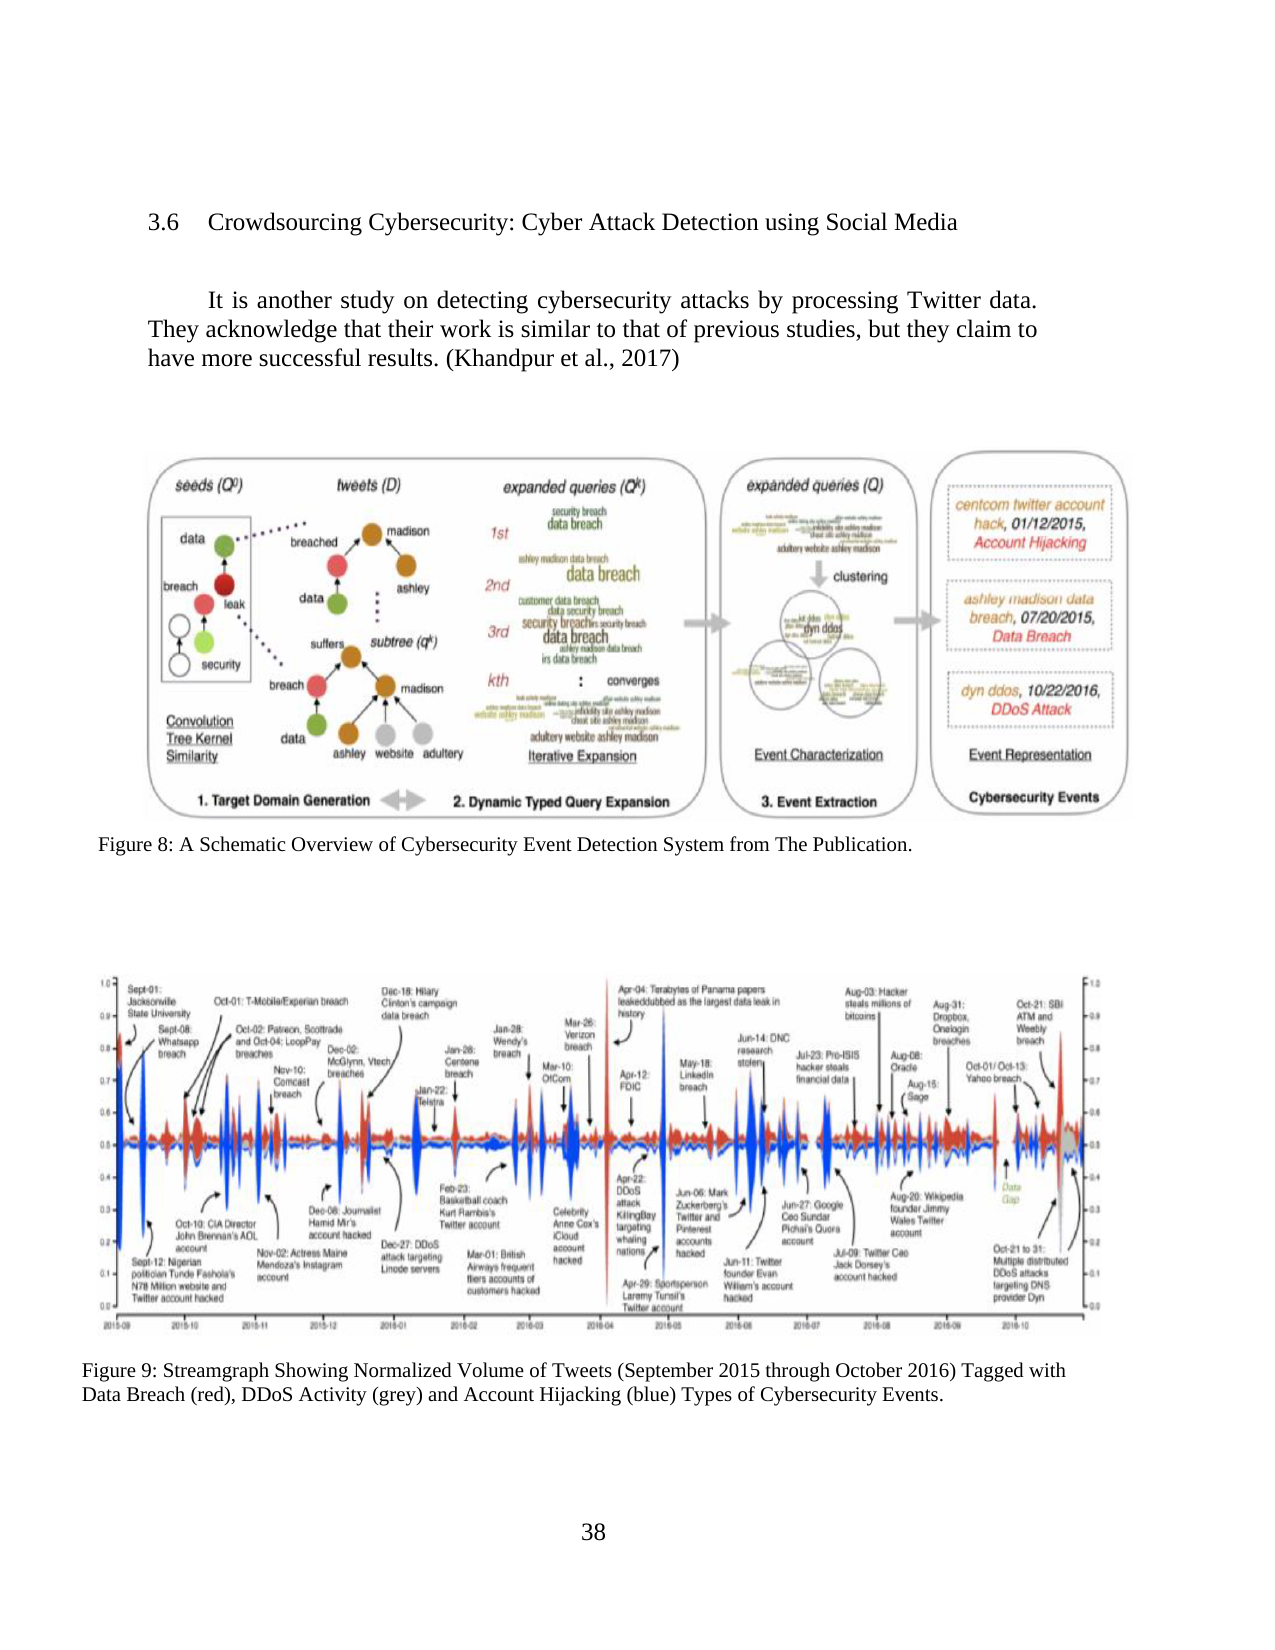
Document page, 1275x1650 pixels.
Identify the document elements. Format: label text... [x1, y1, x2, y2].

text It is another study on detecting cybersecurity attacks by processing Twitter data. They acknowledge that their work is similar to that of previous studies, but they claim to have more successful results. (Khandpur et al., 2017) [148, 285, 1039, 371]
subtitle Crowdsourcing Cybersecurity: Cyber Attack Detection using Social Media [148, 207, 1039, 236]
picture [141, 446, 1134, 821]
picture [81, 952, 1105, 1347]
